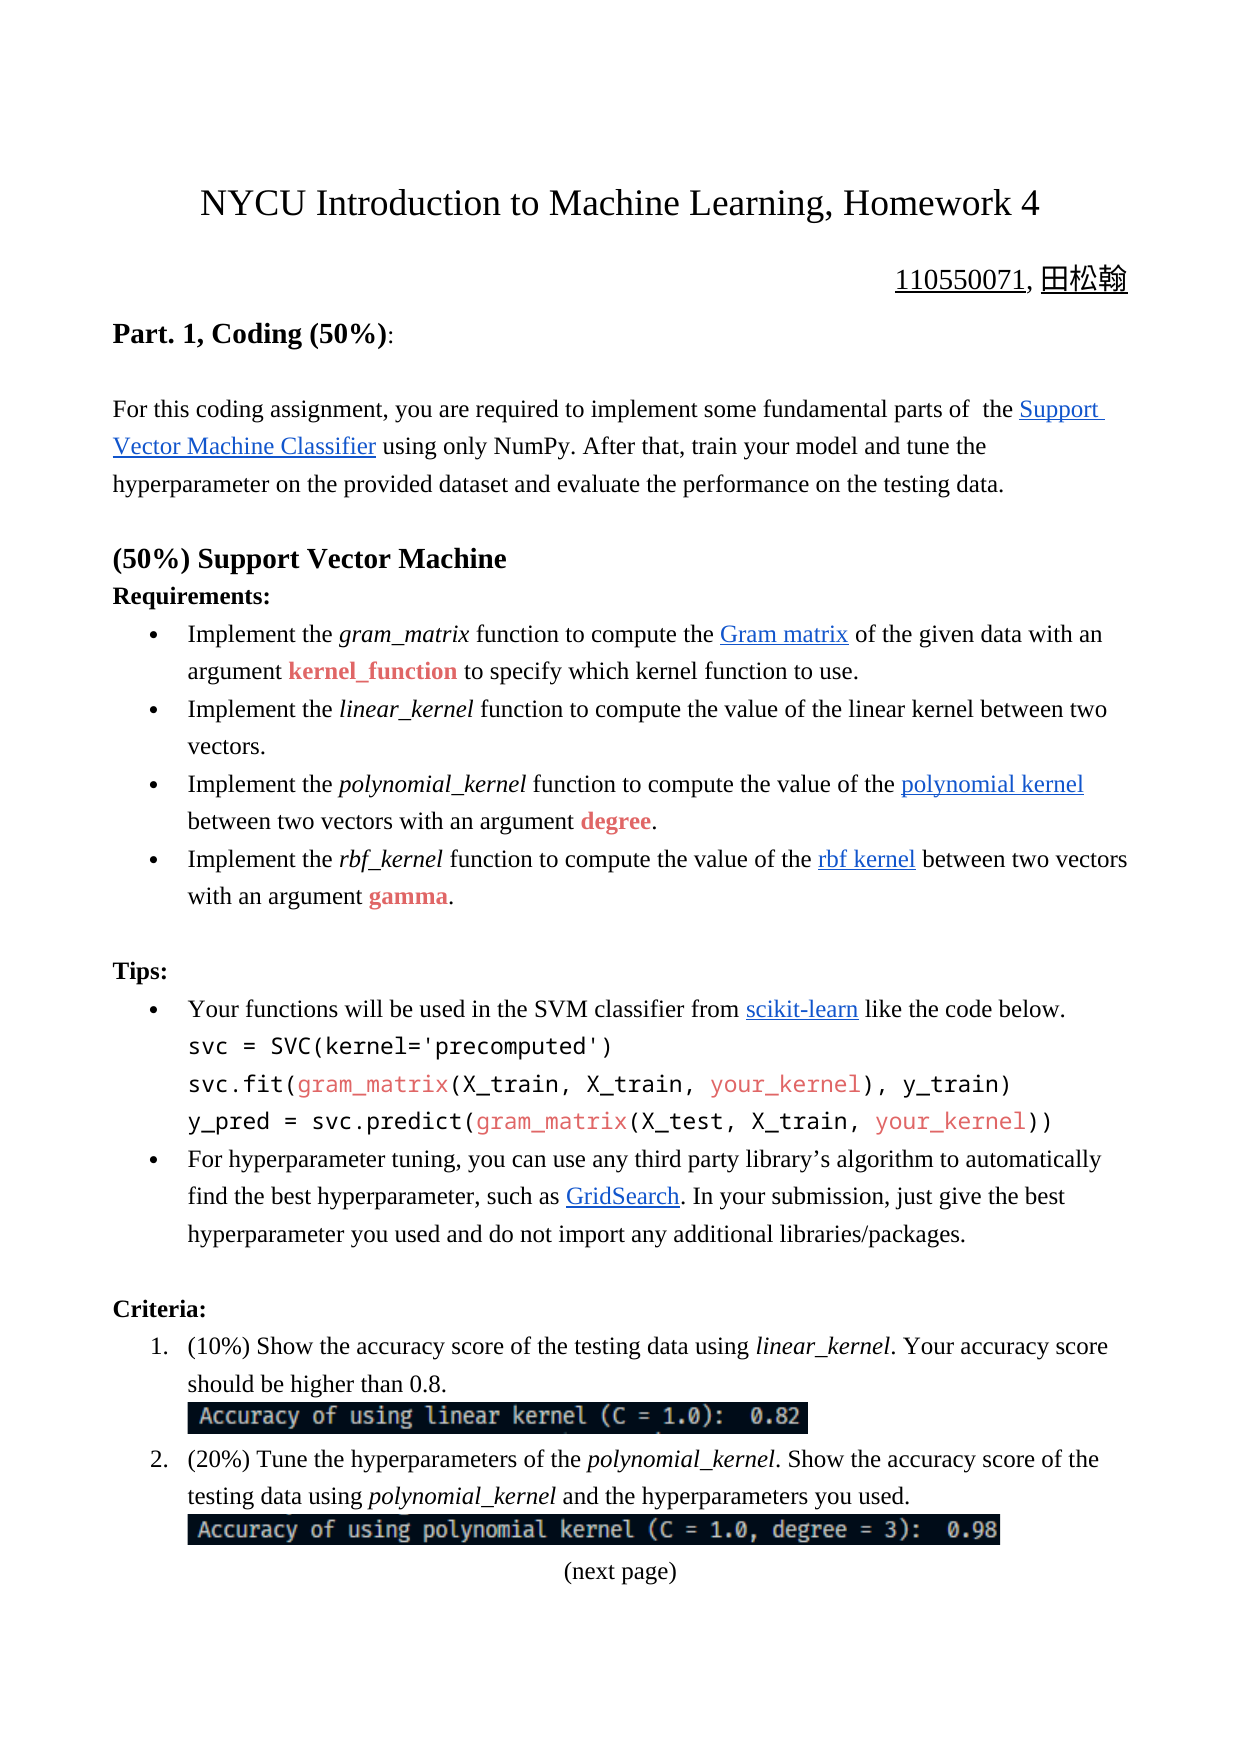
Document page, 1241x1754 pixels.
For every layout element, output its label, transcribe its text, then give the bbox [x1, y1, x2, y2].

picture [187, 1514, 1001, 1545]
list Implement the polynomial_kernel function to compute the value of the polynomial kernel between two vectors with an argument degree. [150, 764, 1128, 839]
list (20%) Tune the hyperparameters of the polynomial_kernel. Show the accuracy score of the testing data using polynomial_kernel and the hyperparameters you used. [150, 1439, 1128, 1514]
text Criteria: [112, 1289, 1128, 1327]
text (50%) Support Vector Machine [112, 539, 1128, 577]
text Requirements: [112, 577, 1128, 614]
text 110550071, 田松翰 [112, 239, 1128, 314]
picture [187, 1402, 808, 1434]
list For hyperparameter tuning, you can use any third party library’s algorithm to automatically find the best hyperparameter, such as GridSearch. In your submission, just give the best hyperparameter you used and do not import any additional libraries/packages. [150, 1139, 1128, 1252]
text Tips: [112, 952, 1128, 989]
text (next page) [112, 1552, 1128, 1589]
text NYCU Introduction to Machine Learning, Homework 4 [112, 164, 1128, 239]
text svc.fit(gram_matrix(X_train, X_train, your_kernel), y_train) [187, 1064, 1128, 1102]
list Implement the rbf_kernel function to compute the value of the rbf kernel between two vectors with an argument gamma. [150, 839, 1128, 914]
list Implement the gram_matrix function to compute the Gram matrix of the given data with an argument kernel_function to specify which kernel function to use. [150, 614, 1128, 689]
list (10%) Show the accuracy score of the testing data using linear_kernel. Your accuracy score should be higher than 0.8. [150, 1327, 1128, 1402]
text svc = SVC(kernel='precomputed') [187, 1027, 1128, 1064]
text y_pred = svc.predict(gram_matrix(X_test, X_train, your_kernel)) [187, 1102, 1128, 1139]
text Part. 1, Coding (50%): [112, 314, 1128, 352]
list Implement the linear_kernel function to compute the value of the linear kernel between two vectors. [150, 689, 1128, 764]
list Your functions will be used in the SVM classifier from scikit-learn like the code below. [150, 989, 1128, 1027]
text For this coding assignment, you are required to implement some fundamental parts of the Support Vector Machine Classifier using only NumPy. After that, train your model and tune the hyperparameter on the provided dataset and evaluate the performance on the testing data. [112, 389, 1128, 502]
